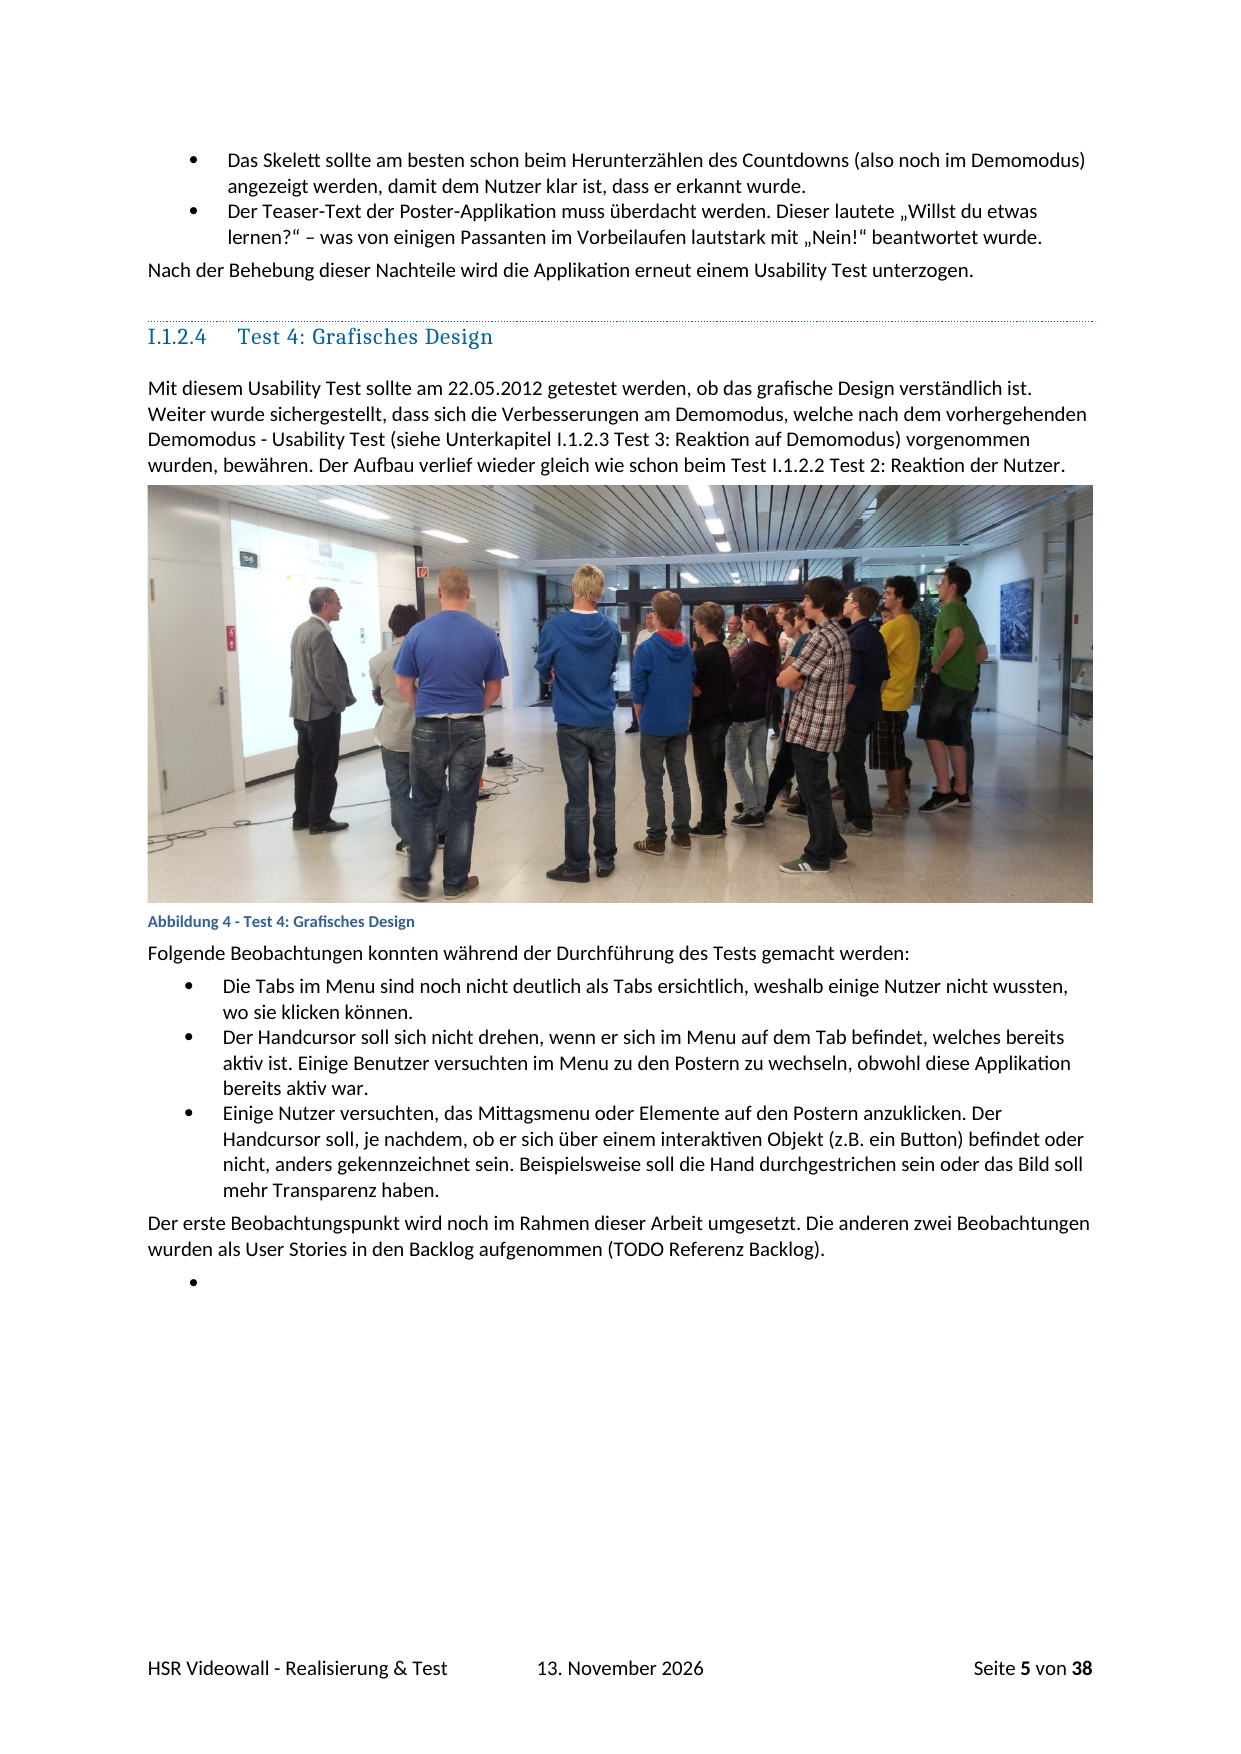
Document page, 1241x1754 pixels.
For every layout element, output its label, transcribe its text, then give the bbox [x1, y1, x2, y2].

list Die Tabs im Menu sind noch nicht deutlich als Tabs ersichtlich, weshalb einige Nutzer nicht wussten, wo sie klicken können. [185, 973, 1093, 1024]
text Folgende Beobachtungen konnten während der Durchführung des Tests gemacht werden: [148, 940, 1093, 965]
list Der Teaser-Text der Poster-Applikation muss überdacht werden. Dieser lautete „Willst du etwas lernen?“ – was von einigen Passanten im Vorbeilaufen lautstark mit „Nein!“ beantwortet wurde. [190, 198, 1093, 249]
text Nach der Behebung dieser Nachteile wird die Applikation erneut einem Usability Test unterzogen. [148, 258, 1093, 283]
list Das Skelett sollte am besten schon beim Herunterzählen des Countdowns (also noch im Demomodus) angezeigt werden, damit dem Nutzer klar ist, dass er erkannt wurde. [190, 148, 1093, 198]
list Der Handcursor soll sich nicht drehen, wenn er sich im Menu auf dem Tab befindet, welches bereits aktiv ist. Einige Benutzer versuchten im Menu zu den Postern zu wechseln, obwohl diese Applikation bereits aktiv war. [185, 1024, 1093, 1101]
text Abbildung 4 - Test 4: Grafisches Design [148, 911, 1093, 931]
text Mit diesem Usability Test sollte am 22.05.2012 getestet werden, ob das grafische Design verständlich ist. Weiter wurde sichergestellt, dass sich die Verbesserungen am Demomodus, welche nach dem vorhergehenden Demomodus - Usability Test (siehe Unterkapitel I.1.3.3 Test 3: Reaktion auf Demomodus) vorgenommen wurden, bewähren. Der Aufbau verlief wieder gleich wie schon beim Test I.2.2 Test 2: Reaktion der Nutzer. [148, 376, 1093, 477]
text Der erste Beobachtungspunkt wird noch im Rahmen dieser Arbeit umgesetzt. Die anderen zwei Beobachtungen wurden als User Stories in den Backlog aufgenommen (TODO Referenz Backlog). [148, 1211, 1093, 1261]
subtitle Test 4: Grafisches Design [148, 321, 1093, 351]
list Einige Nutzer versuchten, das Mittagsmenu oder Elemente auf den Postern anzuklicken. Der Handcursor soll, je nachdem, ob er sich über einem interaktiven Objekt (z.B. ein Button) befindet oder nicht, anders gekennzeichnet sein. Beispielsweise soll die Hand durchgestrichen sein oder das Bild soll mehr Transparenz haben. [185, 1101, 1093, 1202]
picture [147, 485, 1093, 903]
